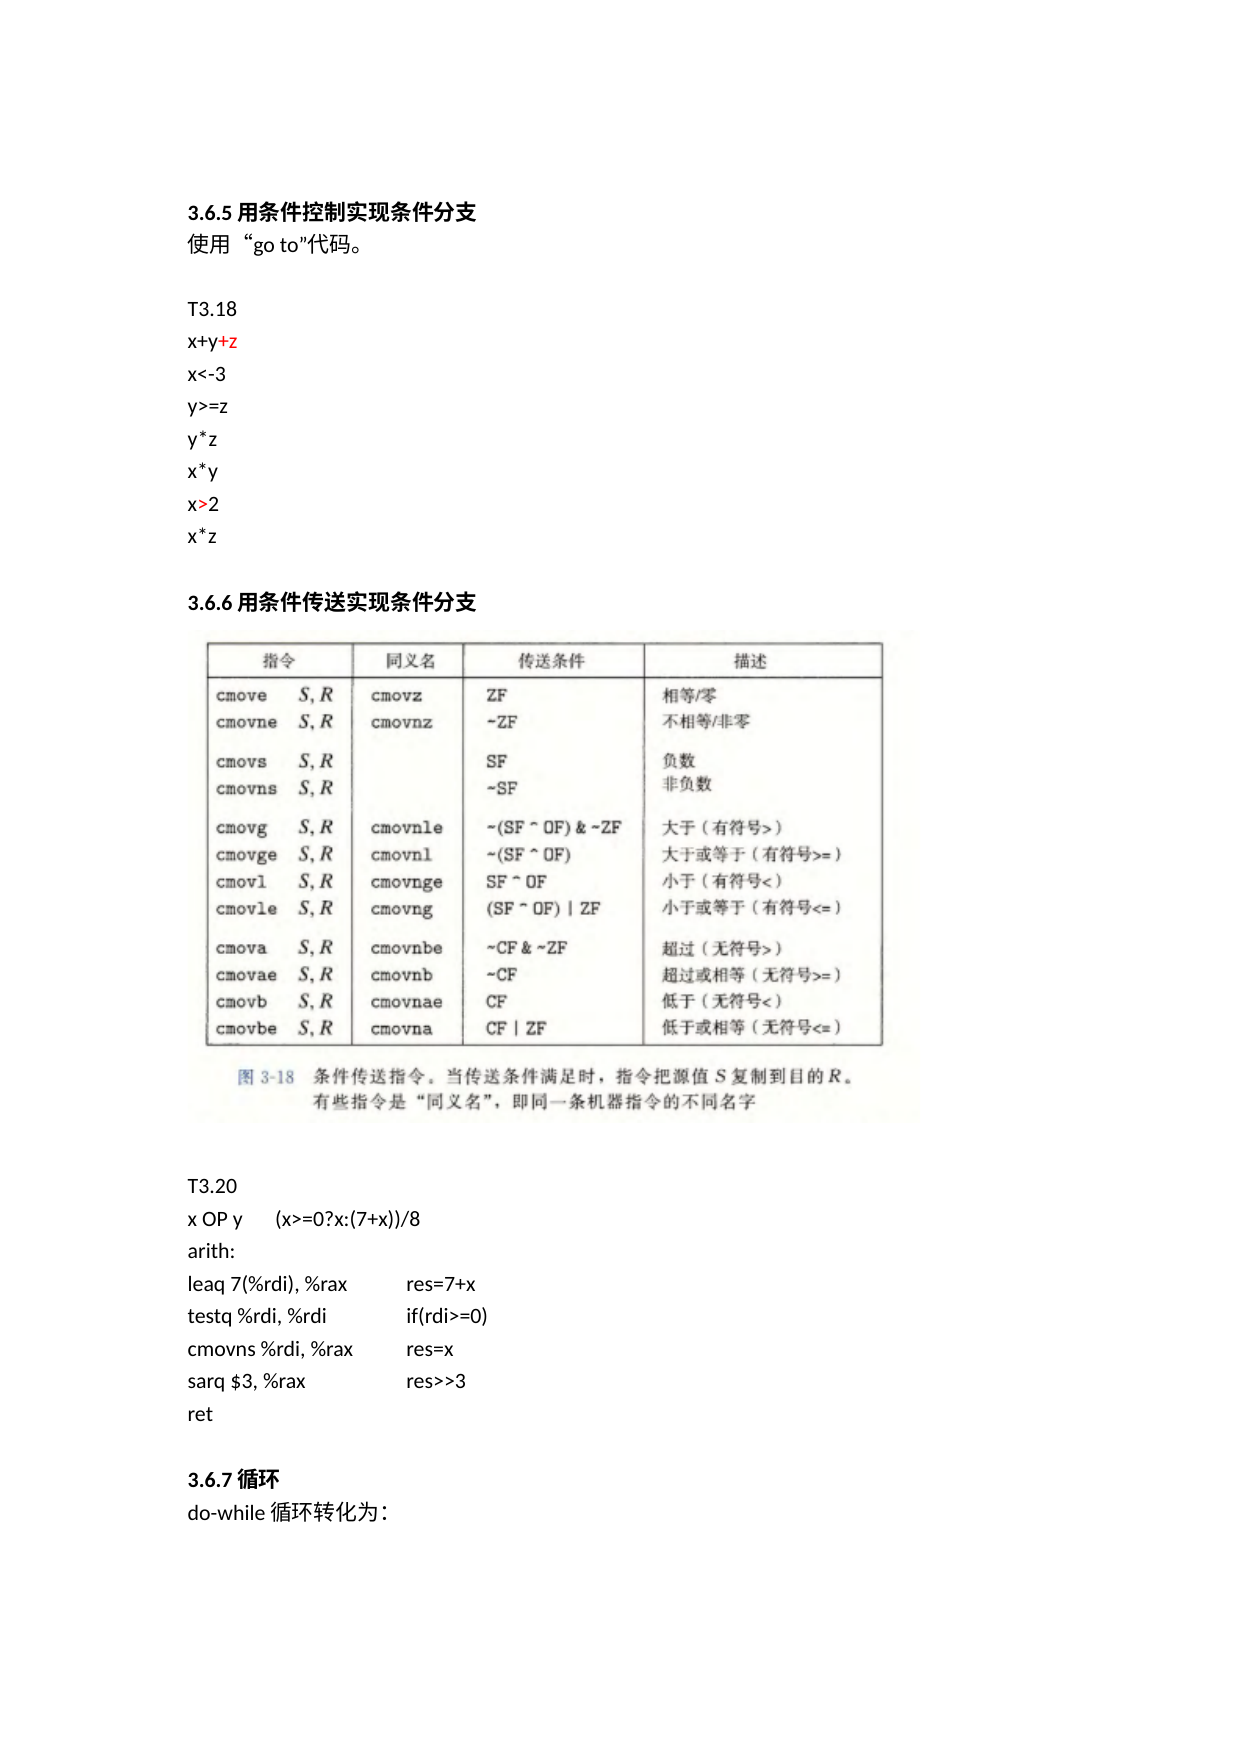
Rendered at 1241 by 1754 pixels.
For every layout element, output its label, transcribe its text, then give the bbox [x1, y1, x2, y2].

text x*z [187, 519, 1053, 552]
text x<-3 [187, 357, 1053, 389]
picture [187, 630, 921, 1123]
text do-while循环转化为： [187, 1494, 1053, 1527]
text leaq 7(%rdi), %rax res=7+x [187, 1267, 1053, 1299]
text 3.6.7循环 [187, 1462, 1053, 1494]
text y>=z [187, 389, 1053, 422]
text y*z [187, 422, 1053, 454]
text x OP y (x>=0?x:(7+x))/8 [187, 1202, 1053, 1234]
text arith: [187, 1234, 1053, 1267]
text x>2 [187, 487, 1053, 519]
text testq %rdi, %rdi if(rdi>=0) [187, 1299, 1053, 1332]
text x*y [187, 454, 1053, 487]
text 3.6.6用条件传送实现条件分支 [187, 584, 1053, 617]
text cmovns %rdi, %rax res=x [187, 1332, 1053, 1364]
text T3.20 [187, 1169, 1053, 1202]
text sarq $3, %rax res>>3 [187, 1364, 1053, 1397]
text 使用“go to”代码。 [187, 227, 1053, 259]
text T3.18 [187, 292, 1053, 324]
text 3.6.5用条件控制实现条件分支 [187, 194, 1053, 227]
text x+y+z [187, 324, 1053, 357]
text ret [187, 1397, 1053, 1429]
